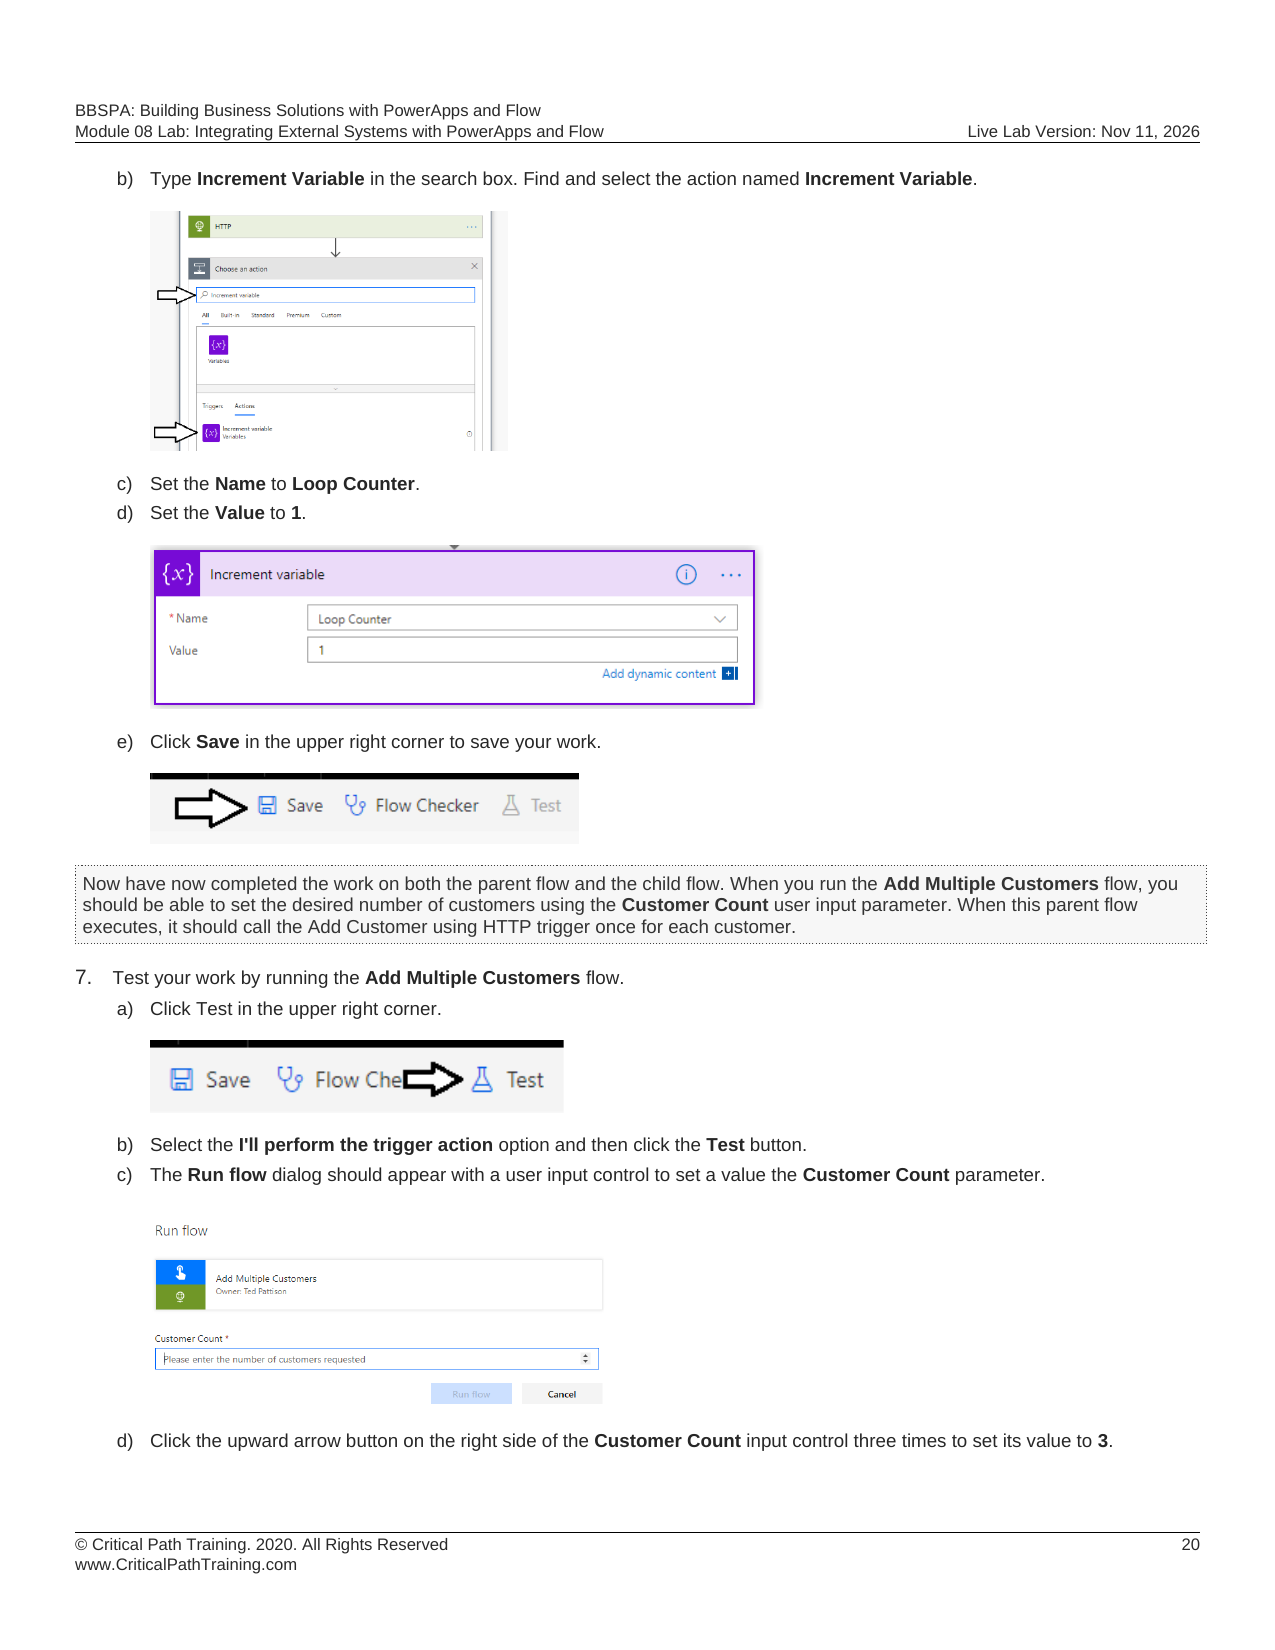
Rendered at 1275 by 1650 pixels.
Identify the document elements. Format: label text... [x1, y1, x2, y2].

text The Run flow dialog should appear with a user input control to set a value the Customer Count parameter. [117, 1164, 1200, 1186]
picture [150, 773, 579, 844]
text Click Test in the upper right corner. [117, 997, 1200, 1019]
text Set the Value to 1. [117, 502, 1200, 524]
text Type Increment Variable in the search box. Find and select the action named Increment Variable. [117, 168, 1200, 189]
picture [150, 211, 508, 451]
text Select the I'll perform the trigger action option and then click the Test button. [117, 1134, 1200, 1156]
picture [150, 545, 764, 709]
text Now have now completed the work on both the parent flow and the child flow. When you run the Add Multiple Customers flow, you should be able to set the desired number of customers using the Customer Count user input parameter. When this parent flow executes, it should call the Add Customer using HTTP trigger once for each customer. [75, 865, 1207, 944]
text Set the Name to Loop Counter. [117, 472, 1200, 494]
picture [150, 1040, 564, 1113]
text Click Save in the upper right corner to save your work. [117, 730, 1200, 752]
picture [150, 1207, 605, 1408]
text Click the upward arrow button on the right side of the Customer Count input control three times to set its value to 3. [117, 1430, 1200, 1451]
text Test your work by running the Add Multiple Customers flow. [75, 965, 1200, 989]
